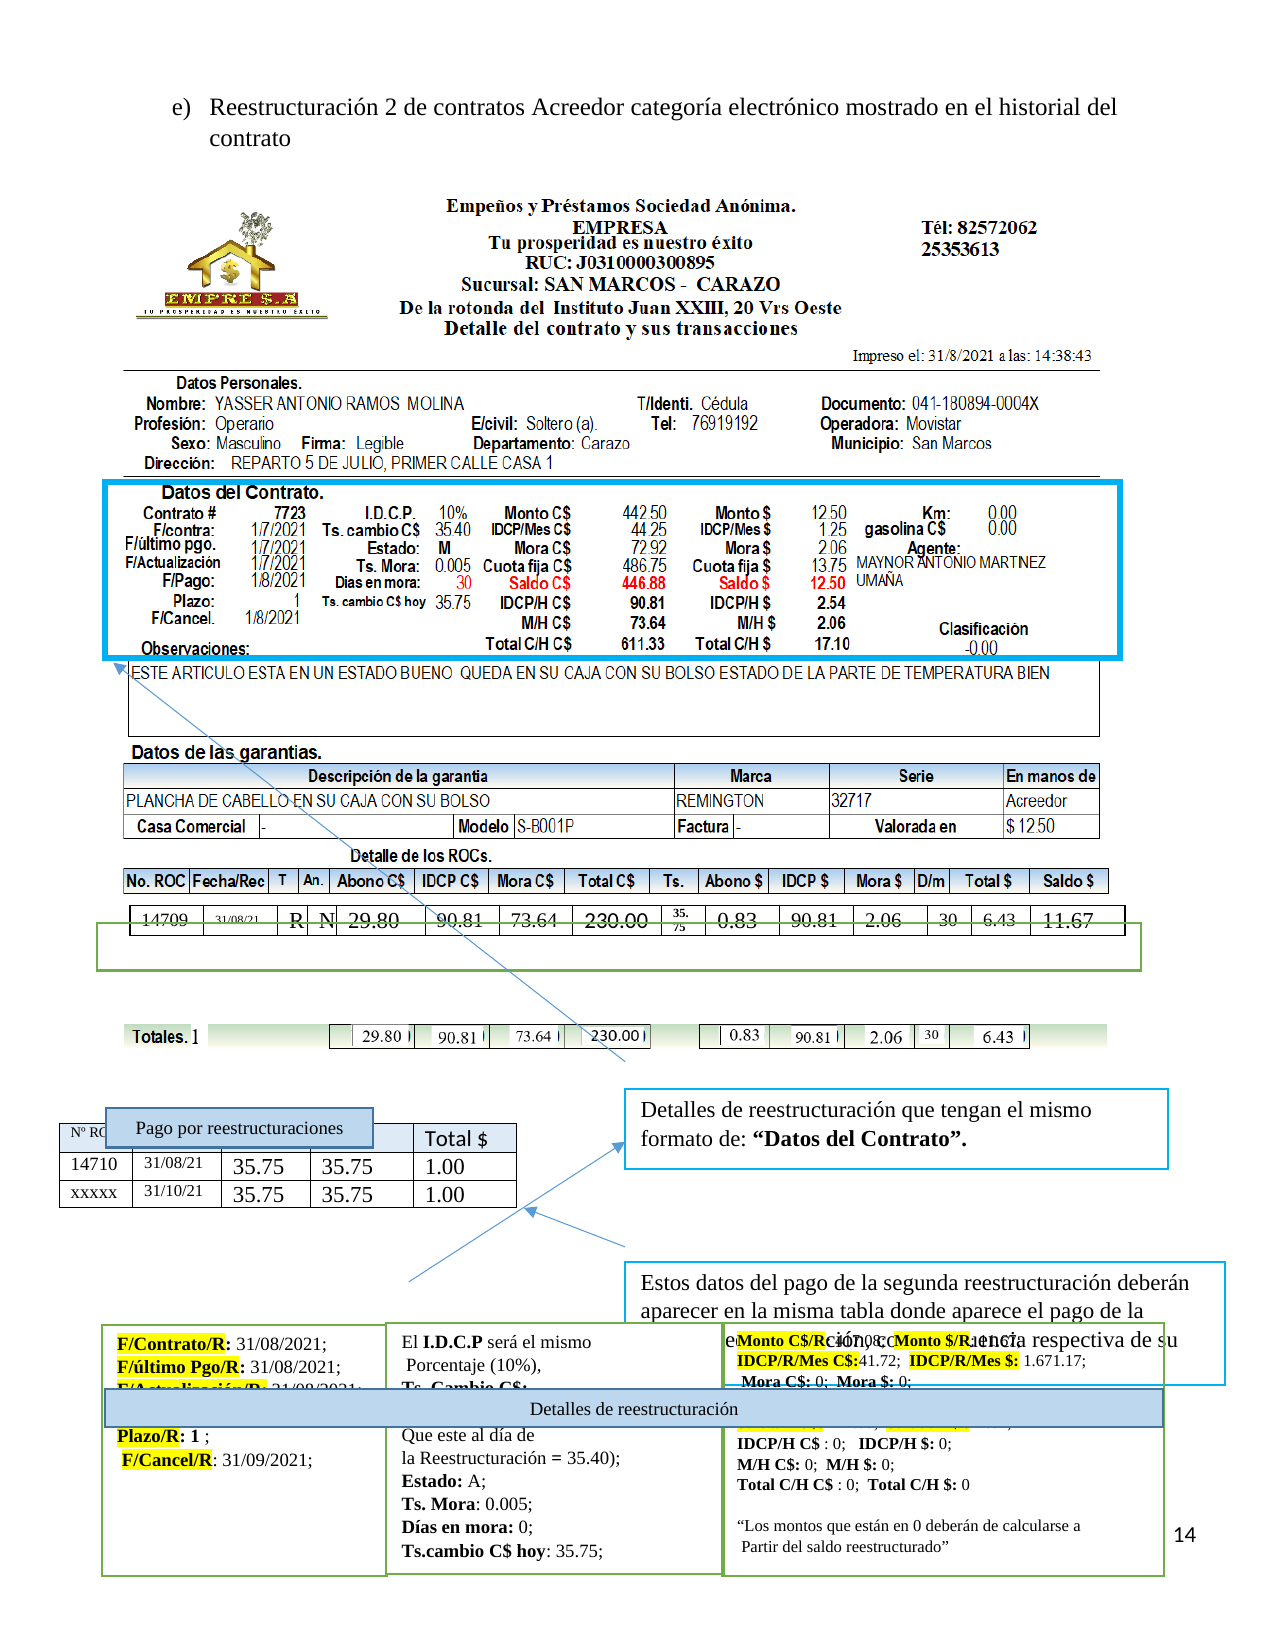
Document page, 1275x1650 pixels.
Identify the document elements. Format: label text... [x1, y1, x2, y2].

table_header N [308, 906, 336, 922]
table_header Nº ROC [60, 1124, 132, 1152]
table_cell 1.00 [414, 1181, 516, 1207]
table_header 29.80 [337, 906, 425, 922]
table_header 90.81 [780, 906, 853, 922]
picture [106, 662, 416, 901]
table_header 11.67 [1031, 906, 1124, 922]
table_cell 35.75 [222, 1153, 310, 1179]
table_header Ts [311, 1124, 413, 1152]
picture [109, 486, 1115, 654]
table_cell xxxxx [60, 1181, 132, 1207]
table_header 35.75 [662, 906, 705, 922]
table_cell 1.00 [414, 1153, 516, 1179]
table_header 90.81 [428, 906, 499, 922]
picture [106, 169, 1115, 478]
picture [116, 662, 1115, 901]
table_header 31/08/21 [204, 906, 277, 922]
picture [106, 1019, 609, 1051]
table_header 73.64 [500, 906, 572, 922]
table_header 14709 [131, 906, 203, 922]
table_header 2.06 [854, 906, 927, 922]
table_cell 31/08/21 [133, 1153, 221, 1179]
table_cell 35.75 [311, 1181, 413, 1207]
table_header Total $ [414, 1124, 516, 1152]
picture [573, 1019, 1108, 1051]
table_header 0.83 [706, 906, 779, 922]
table_cell 14710 [60, 1153, 132, 1179]
list Reestructuración 2 de contratos Acreedor categoría electrónico mostrado en el historial del contrato [172, 92, 1196, 152]
table_cell 35.75 [311, 1153, 413, 1179]
table_header 230.00 [573, 906, 661, 922]
table_header 30 [928, 906, 971, 922]
table_header 6.43 [972, 906, 1030, 922]
table_cell 31/10/21 [133, 1181, 221, 1207]
table_cell 35.75 [222, 1181, 310, 1207]
table_header R [278, 906, 307, 922]
